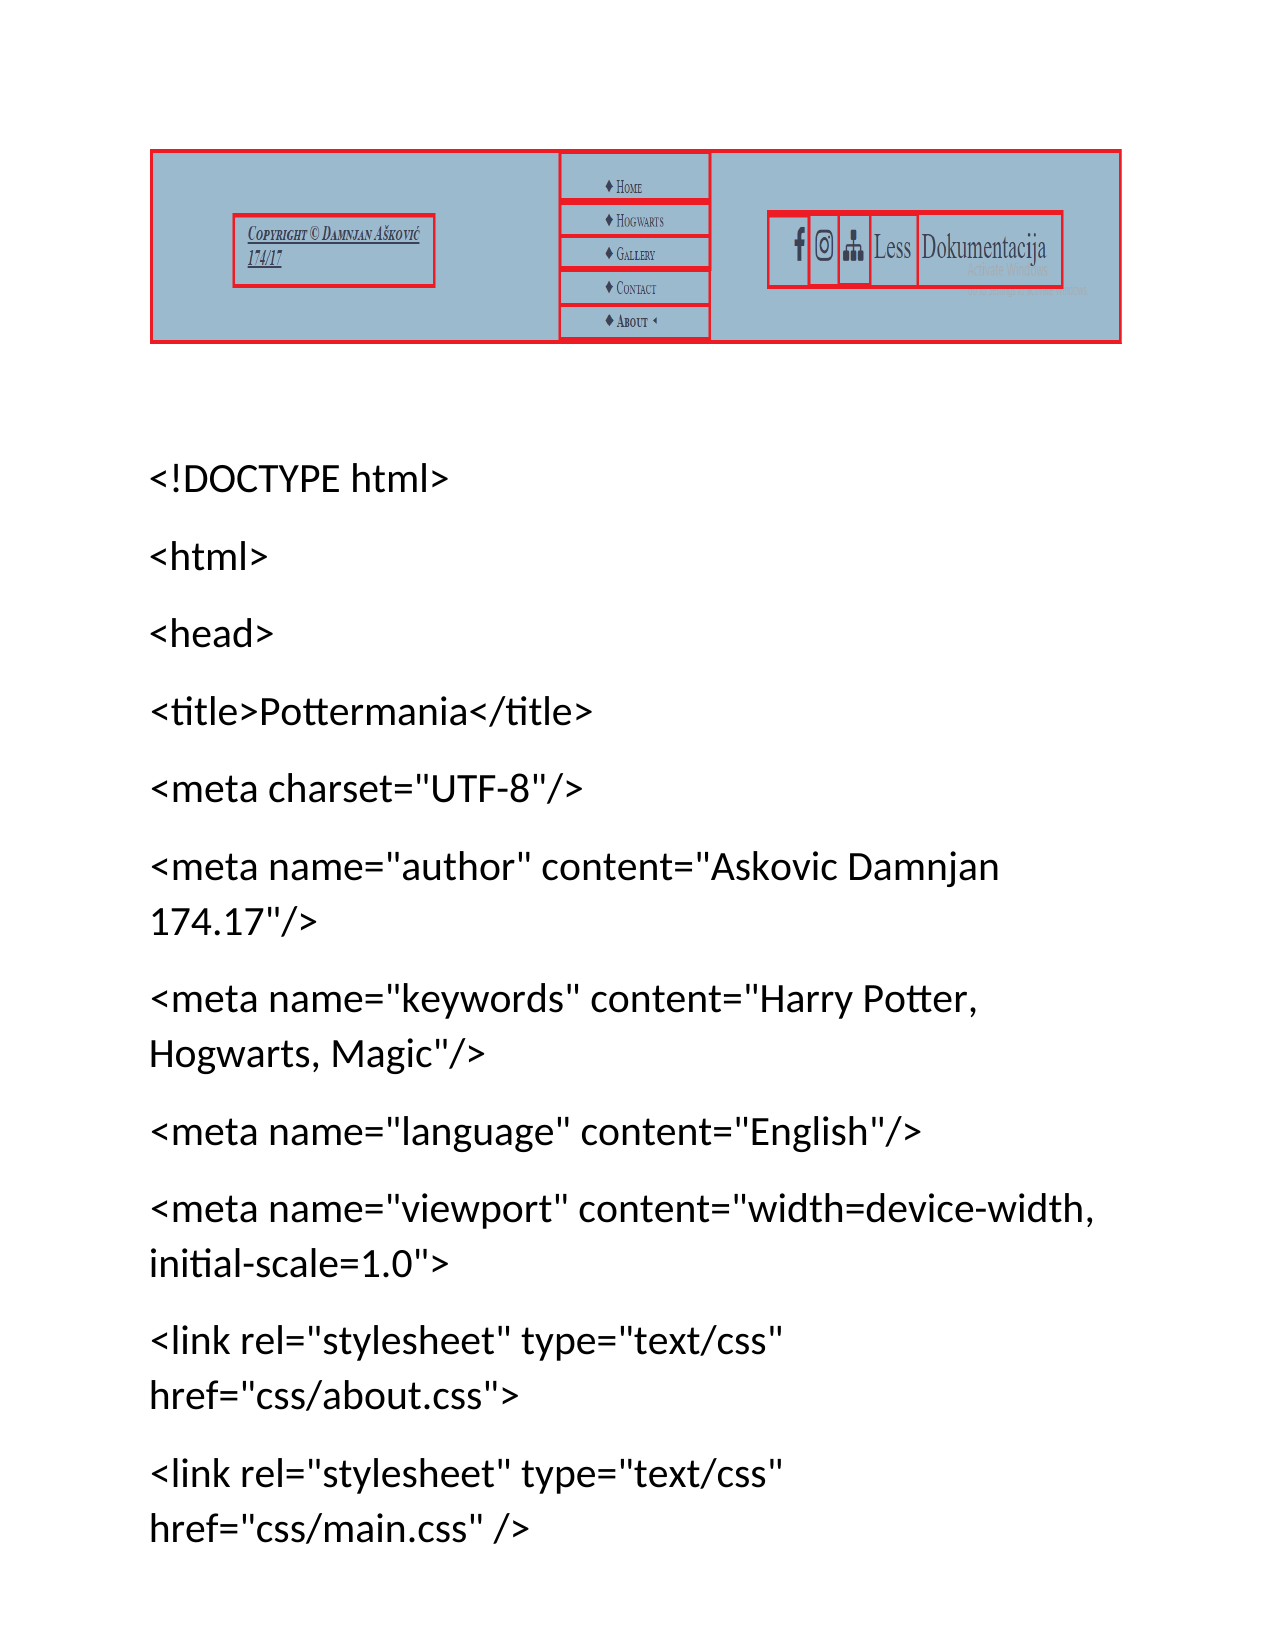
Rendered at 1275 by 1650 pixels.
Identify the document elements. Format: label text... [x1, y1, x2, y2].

text <meta name="viewport" content="width=device-width, initial-scale=1.0"> [148, 1182, 1124, 1288]
text <title>Pottermania</title> [148, 685, 1124, 736]
text <head> [148, 607, 1124, 658]
text <meta charset="UTF-8"/> [148, 762, 1124, 813]
text <meta name="author" content="Askovic Damnjan 174.17"/> [148, 840, 1124, 945]
picture [150, 149, 1122, 344]
text <html> [148, 530, 1124, 581]
text <link rel="stylesheet" type="text/css" href="css/main.css" /> [148, 1447, 1124, 1552]
text <meta name="keywords" content="Harry Potter, Hogwarts, Magic"/> [148, 972, 1124, 1078]
text <link rel="stylesheet" type="text/css" href="css/about.css"> [148, 1314, 1124, 1420]
text <meta name="language" content="English"/> [148, 1104, 1124, 1155]
text <!DOCTYPE html> [148, 452, 1124, 503]
